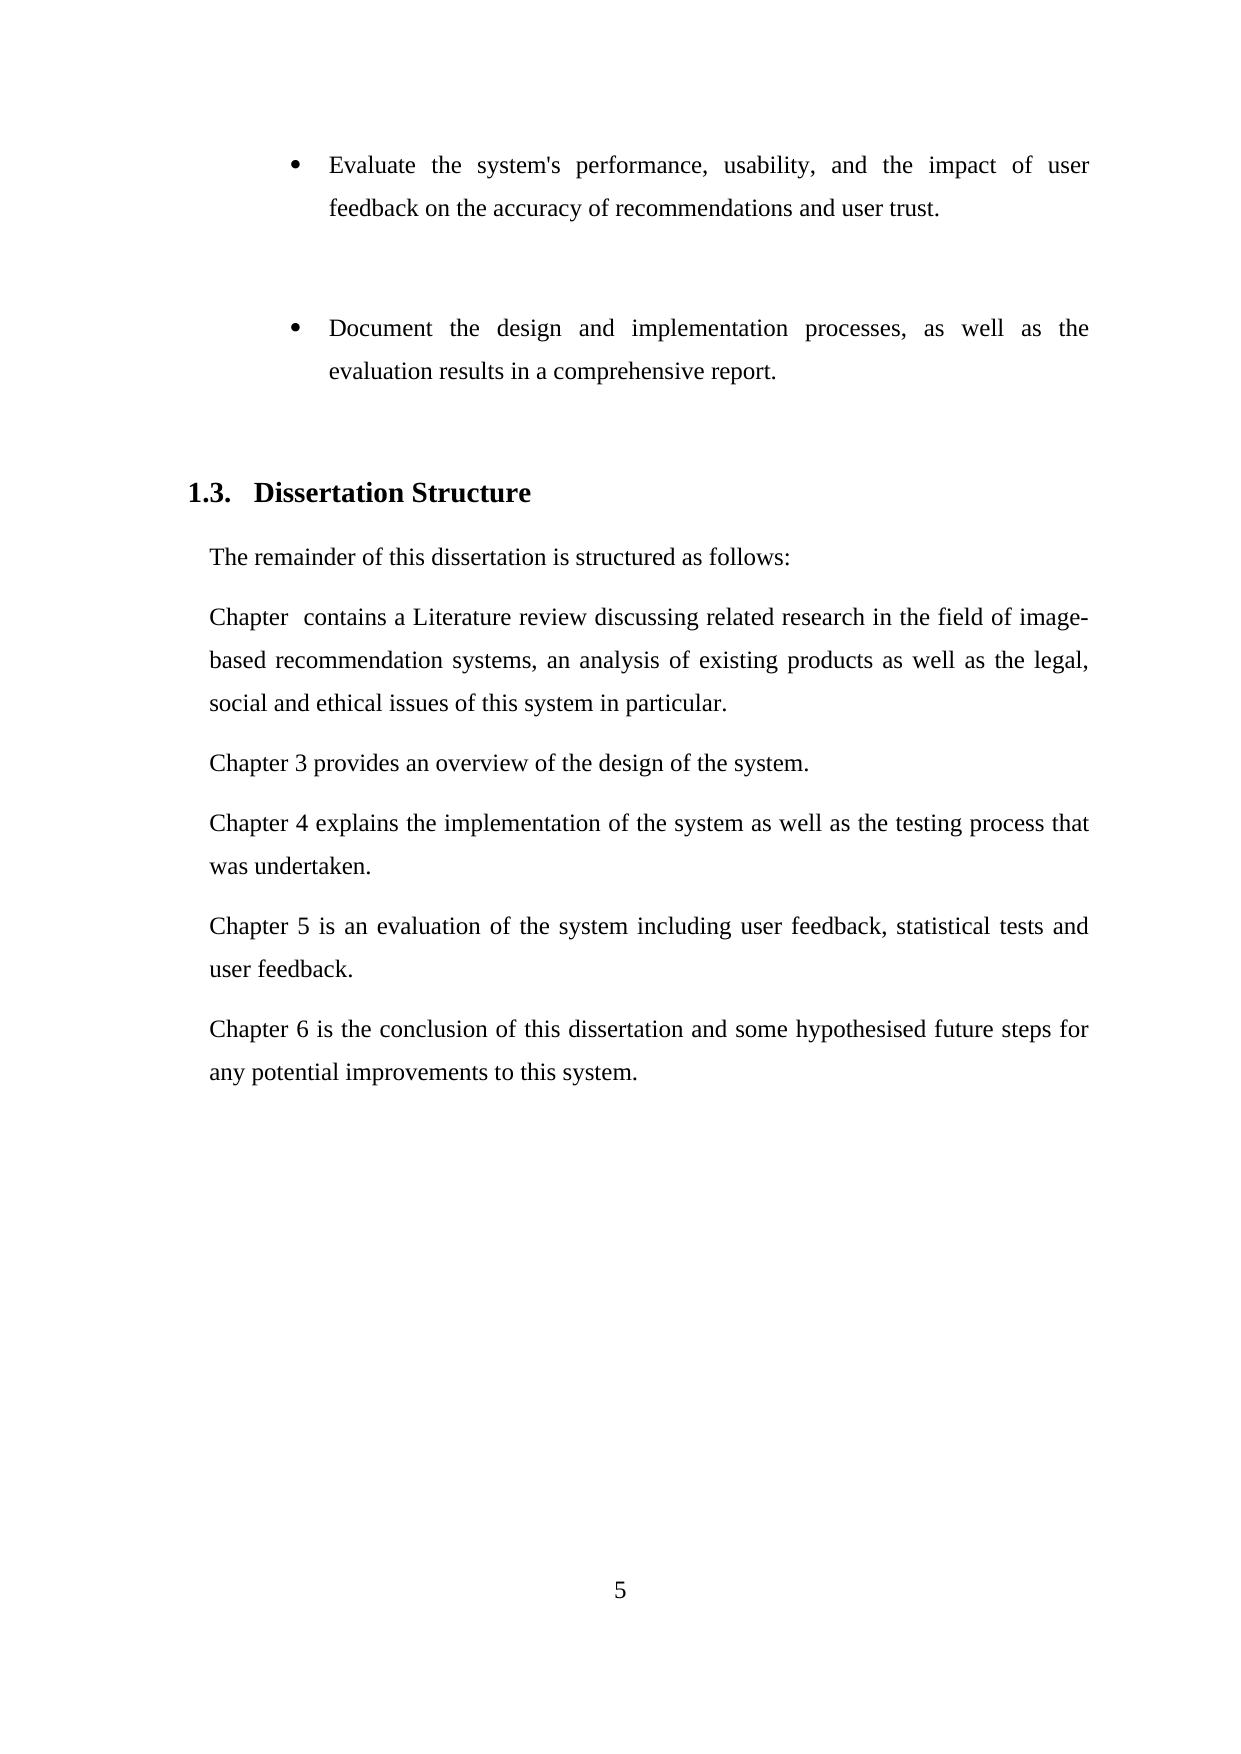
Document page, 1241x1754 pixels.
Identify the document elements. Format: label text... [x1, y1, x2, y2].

text Chapter 4 explains the implementation of the system as well as the testing process that was undertaken. [209, 808, 1090, 880]
text Chapter 5 is an evaluation of the system including user feedback, statistical tests and user feedback. [209, 911, 1090, 983]
text Chapter 2 contains a Literature review discussing related research in the field of image-based recommendation systems, an analysis of existing products as well as the legal, social and ethical issues of this system in particular. [209, 602, 1090, 717]
text The remainder of this dissertation is structured as follows: [209, 542, 1090, 571]
subtitle Dissertation Structure [187, 475, 1090, 509]
text Chapter 6 is the conclusion of this dissertation and some hypothesised future steps for any potential improvements to this system. [209, 1014, 1090, 1086]
text Chapter 3 provides an overview of the design of the system. [209, 748, 1090, 777]
list Evaluate the system's performance, usability, and the impact of user feedback on the accuracy of recommendations and user trust. [291, 150, 1090, 222]
list Document the design and implementation processes, as well as the evaluation results in a comprehensive report. [291, 313, 1090, 384]
